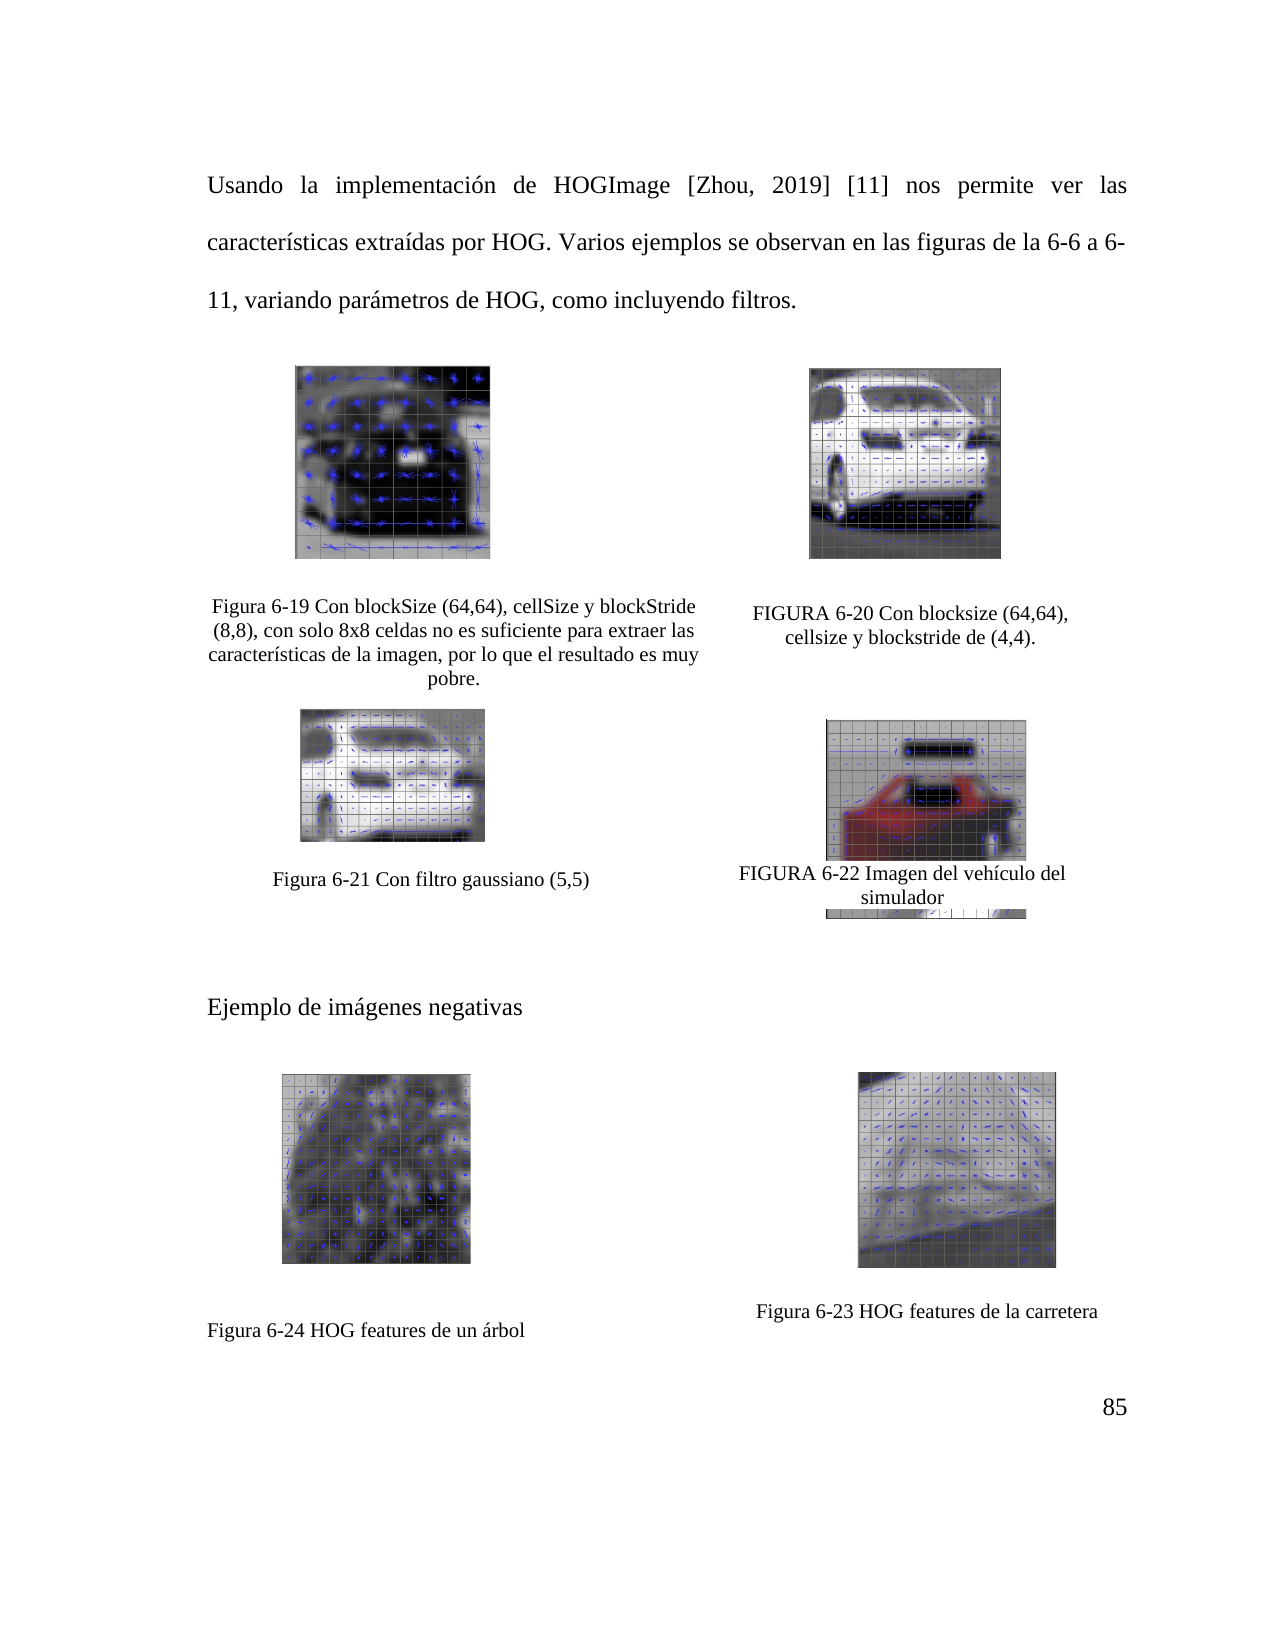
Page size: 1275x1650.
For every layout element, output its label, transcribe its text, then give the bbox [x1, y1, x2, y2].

text Ejemplo de imágenes negativas [207, 992, 1127, 1021]
text Usando la implementación de HOGImage [Zhou, 2019] [11] nos permite ver las características extraídas por HOG. Varios ejemplos se observan en las figuras de la 6-6 a 6-11, variando parámetros de HOG, como incluyendo filtros. [207, 170, 1127, 314]
picture [826, 909, 1027, 919]
text Figura 6-11 HOG features de un árbol [207, 1317, 1127, 1342]
picture [826, 719, 1027, 860]
picture [295, 365, 491, 559]
picture [809, 368, 1001, 559]
picture [281, 1074, 471, 1264]
picture [857, 1072, 1057, 1268]
picture [300, 708, 485, 841]
